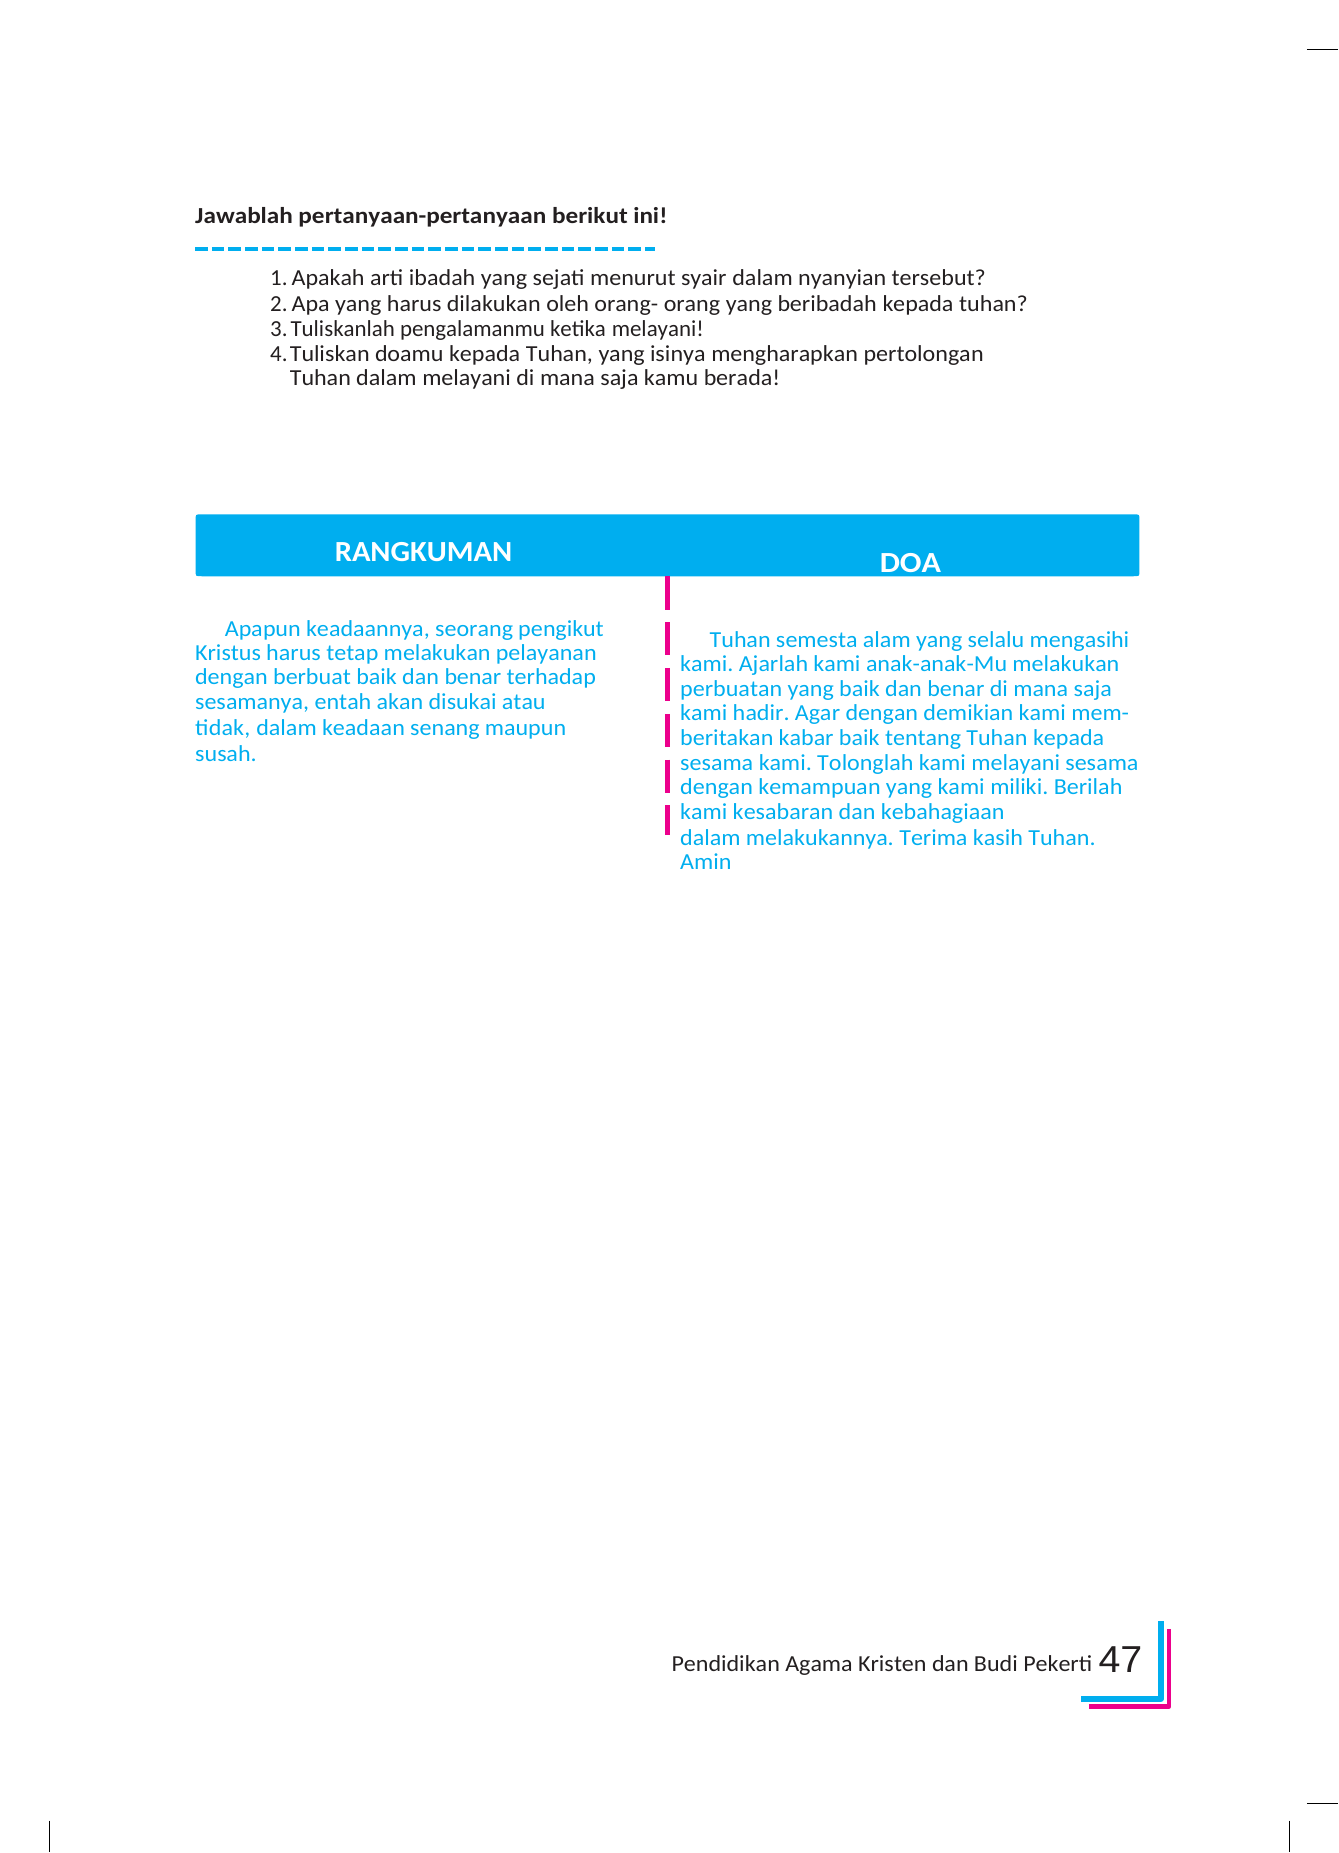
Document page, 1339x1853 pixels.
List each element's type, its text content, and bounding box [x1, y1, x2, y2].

text Apapun keadaannya, seorang pengikut Kristus harus tetap melakukan pelayanan dengan berbuat baik dan benar terhadap sesamanya, entah akan disukai atau [195, 616, 632, 715]
list Tuliskanlah pengalamanmu ketika melayani! [270, 316, 1286, 341]
text Pendidikan Agama Kristen dan Budi Pekerti 47 [671, 1636, 1286, 1681]
list Apa yang harus dilakukan oleh orang- orang yang beribadah kepada tuhan? [270, 291, 1286, 316]
text DOA [877, 544, 943, 580]
subtitle Jawablah pertanyaan-pertanyaan berikut ini! [195, 201, 1286, 229]
text Tuhan semesta alam yang selalu mengasihi kami. Ajarlah kami anak-anak-Mu melakukan perbuatan yang baik dan benar di mana saja kami hadir. Agar dengan demikian kami mem- beritakan kabar baik tentang Tuhan kepada sesama kami. Tolonglah kami melayani sesama dengan kemampuan yang kami miliki. Berilah kami kesabaran dan kebahagiaan [680, 628, 1158, 825]
text tidak, dalam keadaan senang maupun susah. [195, 715, 632, 767]
text dalam melakukannya. Terima kasih Tuhan. Amin [680, 826, 1098, 875]
subtitle RANGKUMAN [334, 533, 632, 568]
list Apakah arti ibadah yang sejati menurut syair dalam nyanyian tersebut? [270, 264, 1286, 291]
list Tuliskan doamu kepada Tuhan, yang isinya mengharapkan pertolongan Tuhan dalam melayani di mana saja kamu berada! [270, 342, 1036, 391]
